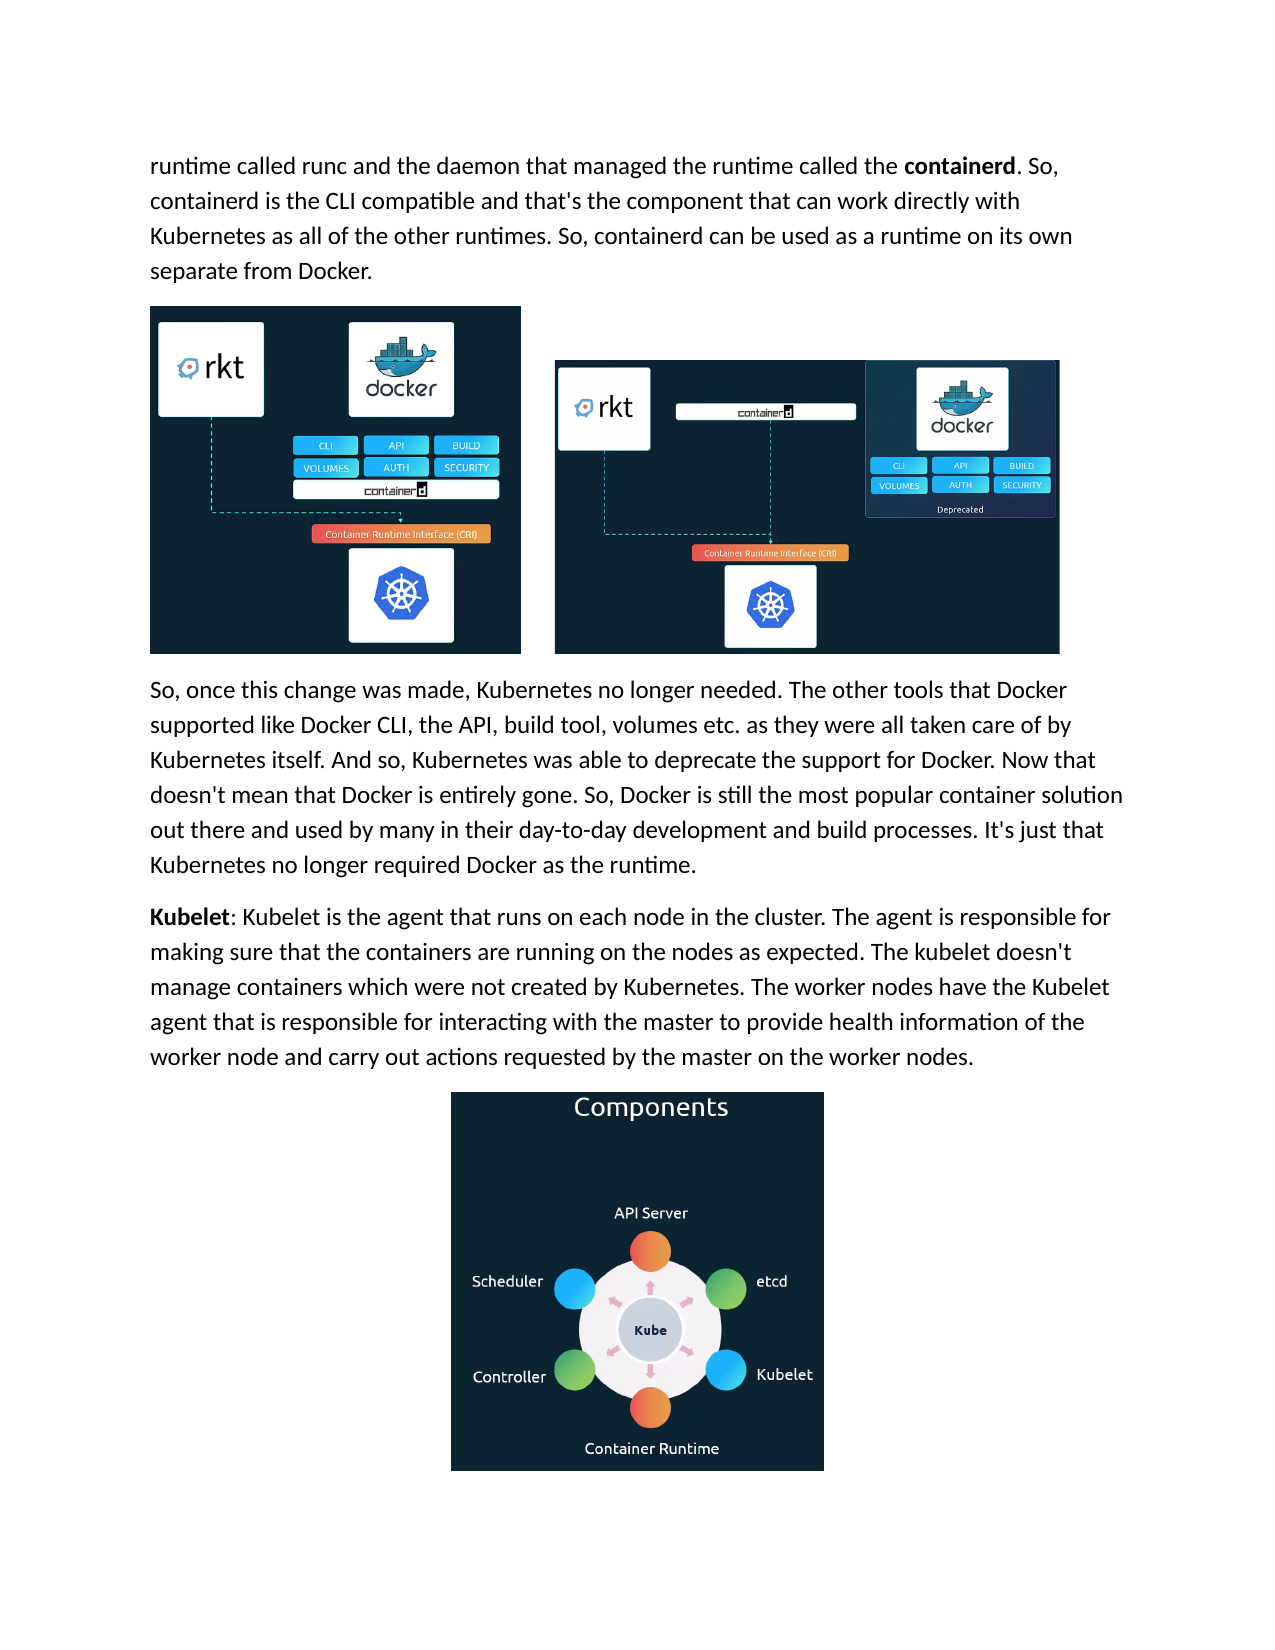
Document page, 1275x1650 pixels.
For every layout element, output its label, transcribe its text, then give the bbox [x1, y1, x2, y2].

text Kubelet: Kubelet is the agent that runs on each node in the cluster. The agent is responsible for making sure that the containers are running on the nodes as expected. The kubelet doesn't manage containers which were not created by Kubernetes. The worker nodes have the Kubelet agent that is responsible for interacting with the master to provide health information of the worker node and carry out actions requested by the master on the worker nodes. [150, 901, 1125, 1072]
picture [150, 306, 521, 654]
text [150, 150, 1125, 286]
text So, once this change was made, Kubernetes no longer needed. The other tools that Docker supported like Docker CLI, the API, build tool, volumes etc. as they were all taken care of by Kubernetes itself. And so, Kubernetes was able to deprecate the support for Docker. Now that doesn't mean that Docker is entirely gone. So, Docker is still the most popular container solution out there and used by many in their day-to-day development and build processes. It's just that Kubernetes no longer required Docker as the runtime. [150, 674, 1125, 880]
picture [554, 360, 1060, 654]
picture [451, 1092, 824, 1471]
